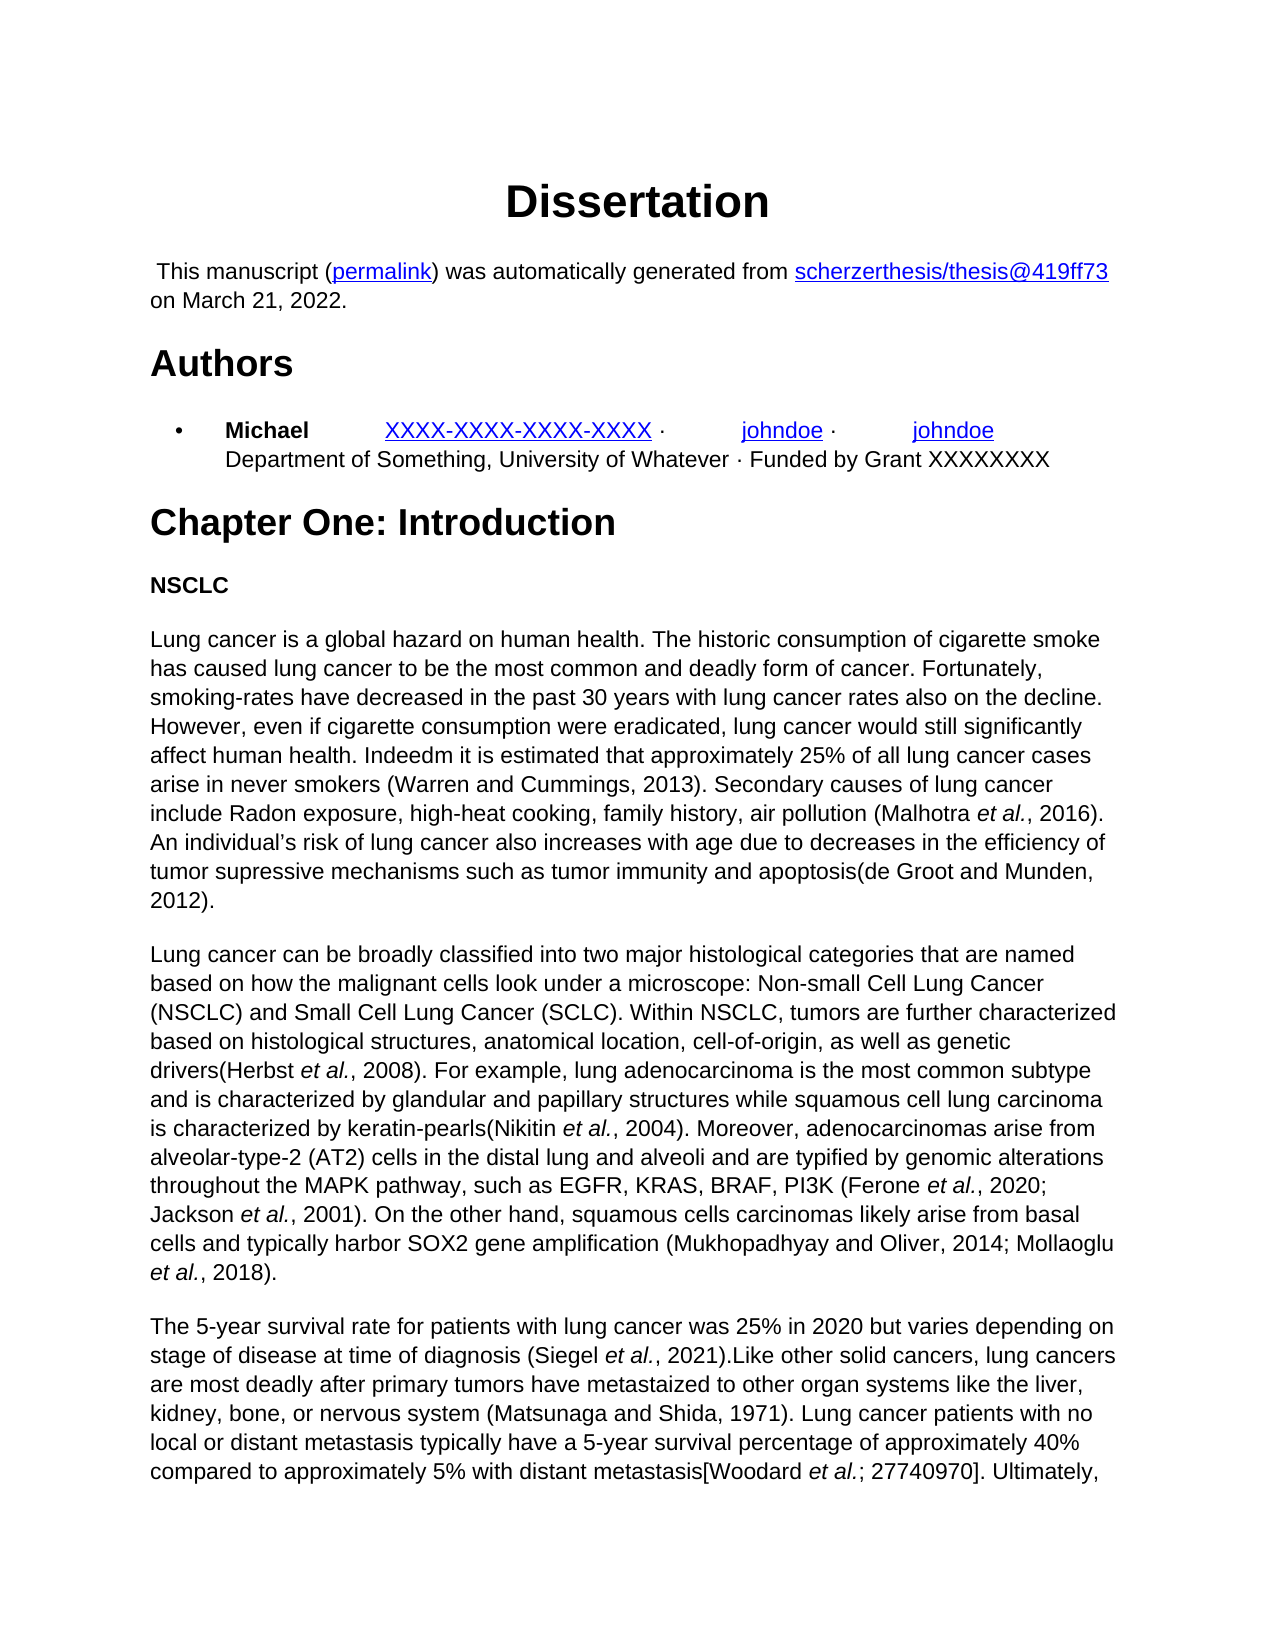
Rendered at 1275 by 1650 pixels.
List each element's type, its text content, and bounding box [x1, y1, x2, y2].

text NSCLC [150, 572, 1125, 598]
text This manuscript (permalink) was automatically generated from scherzerthesis/thesis@419ff73 on March 21, 2022. [150, 258, 1125, 313]
subtitle Authors [150, 341, 1125, 384]
list Michael XXXX-XXXX-XXXX-XXXX · johndoe · johndoe Department of Something, University of Whatever · Funded by Grant XXXXXXXX [175, 413, 1125, 472]
text Lung cancer can be broadly classified into two major histological categories that are named based on how the malignant cells look under a microscope: Non-small Cell Lung Cancer (NSCLC) and Small Cell Lung Cancer (SCLC). Within NSCLC, tumors are further characterized based on histological structures, anatomical location, cell-of-origin, as well as genetic drivers(Herbst et al., 2008). For example, lung adenocarcinoma is the most common subtype and is characterized by glandular and papillary structures while squamous cell lung carcinoma is characterized by keratin-pearls(Nikitin et al., 2004). Moreover, adenocarcinomas arise from alveolar-type-2 (AT2) cells in the distal lung and alveoli and are typified by genomic alterations throughout the MAPK pathway, such as EGFR, KRAS, BRAF, PI3K (Ferone et al., 2020; Jackson et al., 2001). On the other hand, squamous cells carcinomas likely arise from basal cells and typically harbor SOX2 gene amplification (Mukhopadhyay and Oliver, 2014; Mollaoglu et al., 2018). [150, 941, 1125, 1286]
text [150, 1313, 1125, 1484]
subtitle Chapter One: Introduction [150, 500, 1125, 543]
title Dissertation [150, 175, 1125, 228]
text Lung cancer is a global hazard on human health. The historic consumption of cigarette smoke has caused lung cancer to be the most common and deadly form of cancer. Fortunately, smoking-rates have decreased in the past 30 years with lung cancer rates also on the decline. However, even if cigarette consumption were eradicated, lung cancer would still significantly affect human health. Indeedm it is estimated that approximately 25% of all lung cancer cases arise in never smokers (Warren and Cummings, 2013). Secondary causes of lung cancer include Radon exposure, high-heat cooking, family history, air pollution (Malhotra et al., 2016). An individual’s risk of lung cancer also increases with age due to decreases in the efficiency of tumor supressive mechanisms such as tumor immunity and apoptosis(de Groot and Munden, 2012). [150, 626, 1125, 913]
